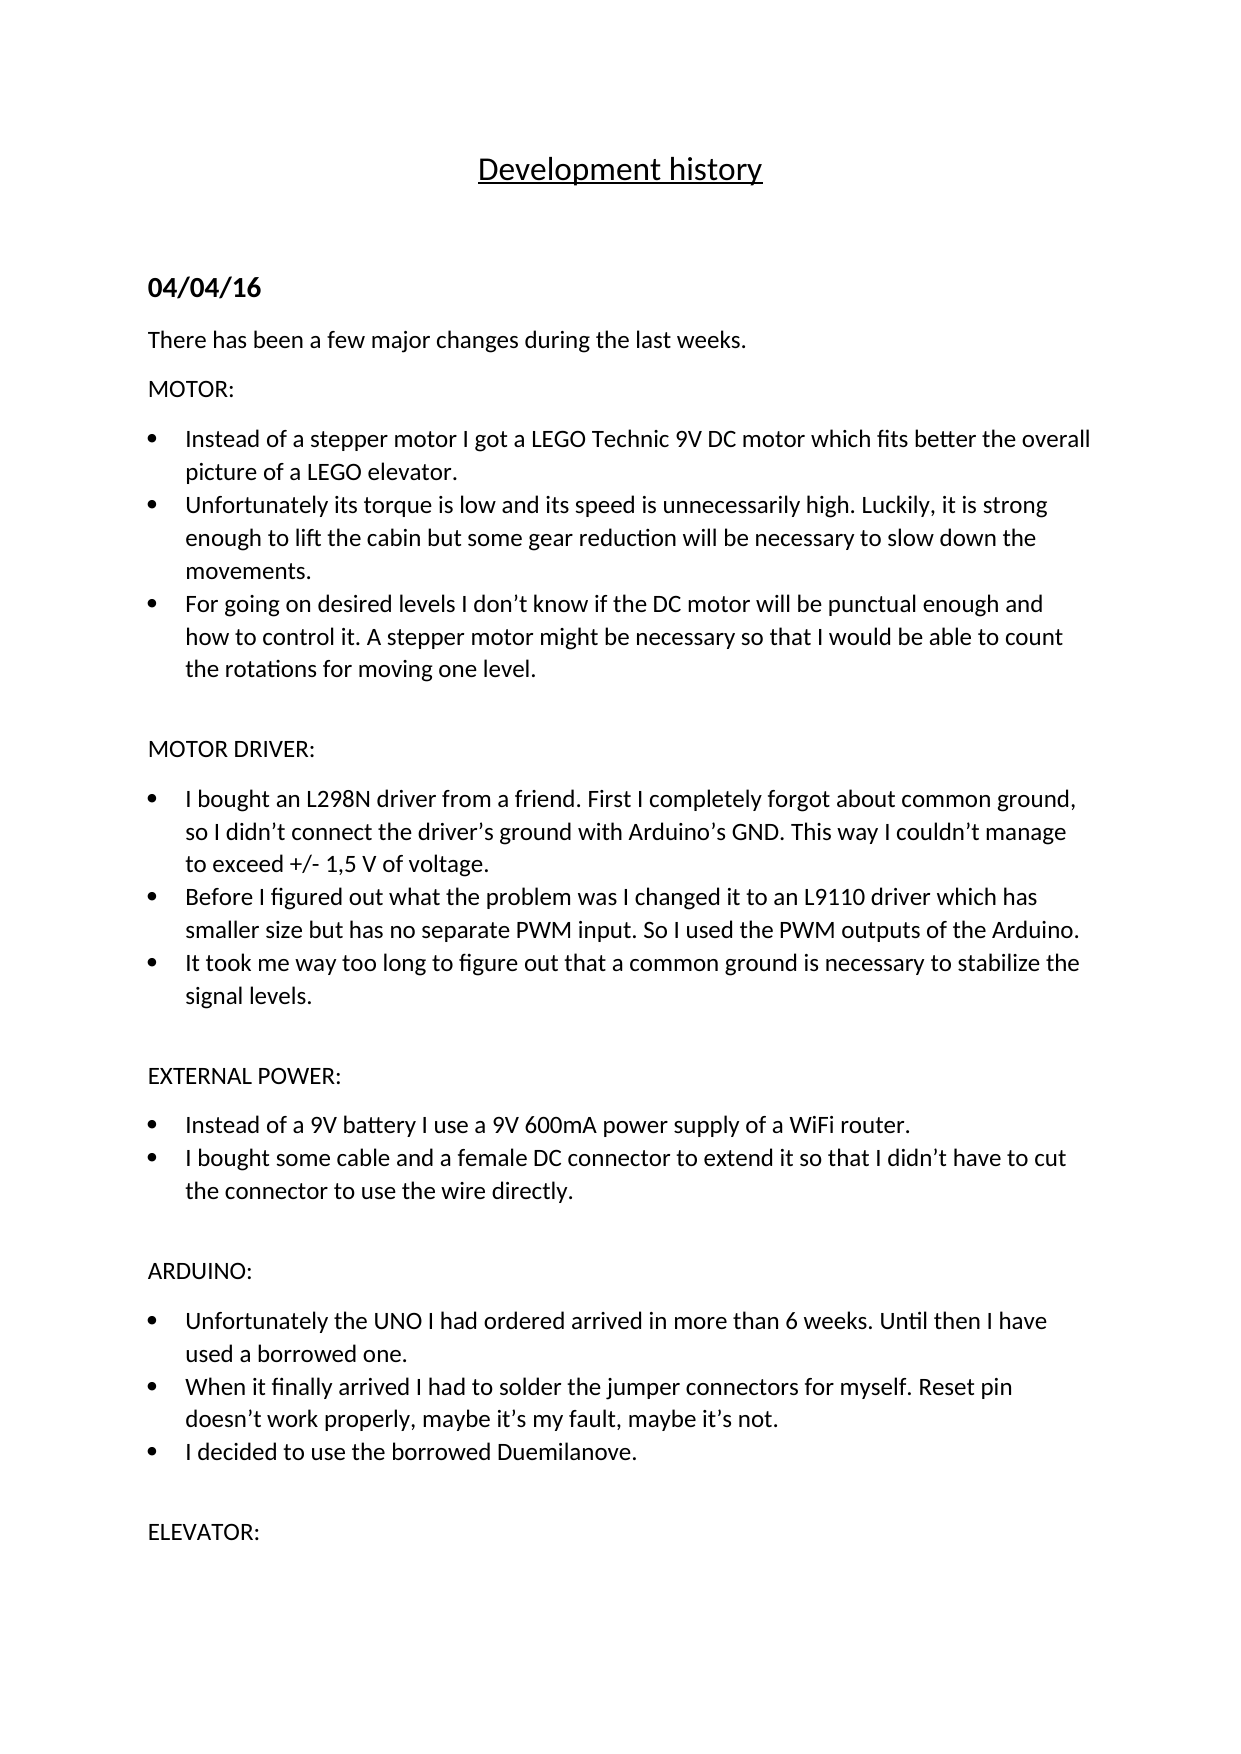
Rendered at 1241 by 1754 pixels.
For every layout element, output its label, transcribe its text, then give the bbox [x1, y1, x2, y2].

list Instead of a stepper motor I got a LEGO Technic 9V DC motor which fits better the overall picture of a LEGO elevator. [148, 423, 1093, 487]
list When it finally arrived I had to solder the jumper connectors for myself. Reset pin doesn’t work properly, maybe it’s my fault, maybe it’s not. [148, 1371, 1093, 1434]
list It took me way too long to figure out that a common ground is necessary to stabilize the signal levels. [148, 947, 1093, 1041]
text There has been a few major changes during the last weeks. [148, 324, 1093, 354]
list Before I figured out what the problem was I changed it to an L9110 driver which has smaller size but has no separate PWM input. So I used the PWM outputs of the Arduino. [148, 881, 1093, 945]
text EXTERNAL POWER: [148, 1060, 1093, 1090]
list Instead of a 9V battery I use a 9V 600mA power supply of a WiFi router. [148, 1109, 1093, 1140]
list Unfortunately its torque is low and its speed is unnecessarily high. Luckily, it is strong enough to lift the cabin but some gear reduction will be necessary to slow down the movements. [148, 489, 1093, 585]
list I bought some cable and a female DC connector to extend it so that I didn’t have to cut the connector to use the wire directly. [148, 1142, 1093, 1206]
text ARDUINO: [148, 1225, 1093, 1286]
list I bought an L298N driver from a friend. First I completely forgot about common ground, so I didn’t connect the driver’s ground with Arduino’s GND. This way I couldn’t manage to exceed +/- 1,5 V of voltage. [148, 783, 1093, 879]
list Unfortunately the UNO I had ordered arrived in more than 6 weeks. Until then I have used a borrowed one. [148, 1305, 1093, 1368]
text ELEVATOR: [148, 1486, 1093, 1547]
text MOTOR: [148, 373, 1093, 404]
text Development history [148, 148, 1093, 188]
list I decided to use the borrowed Duemilanove. [148, 1436, 1093, 1467]
text 04/04/16 [148, 269, 1093, 304]
text MOTOR DRIVER: [148, 733, 1093, 764]
list For going on desired levels I don’t know if the DC motor will be punctual enough and how to control it. A stepper motor might be necessary so that I would be able to count the rotations for moving one level. [148, 588, 1093, 714]
